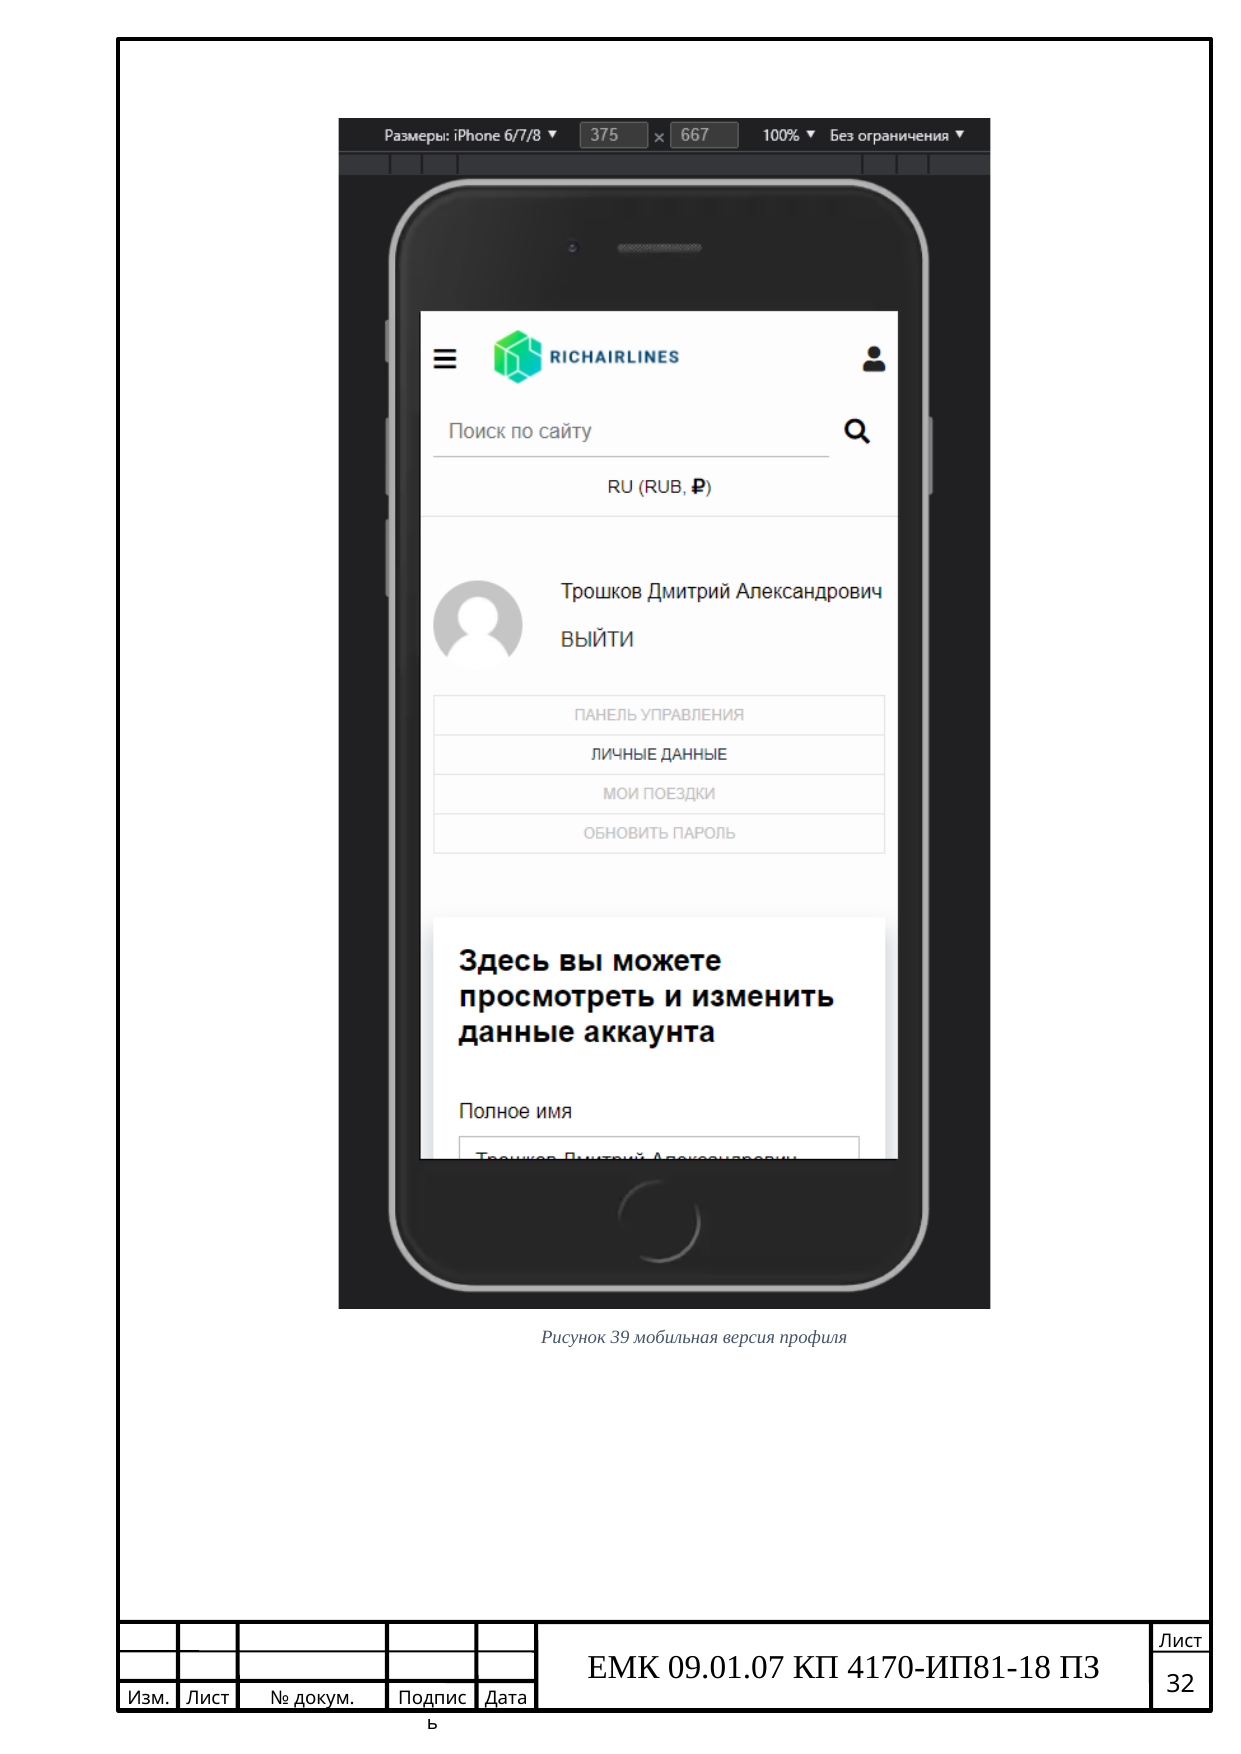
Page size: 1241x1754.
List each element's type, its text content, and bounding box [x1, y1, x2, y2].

picture [338, 118, 991, 1309]
